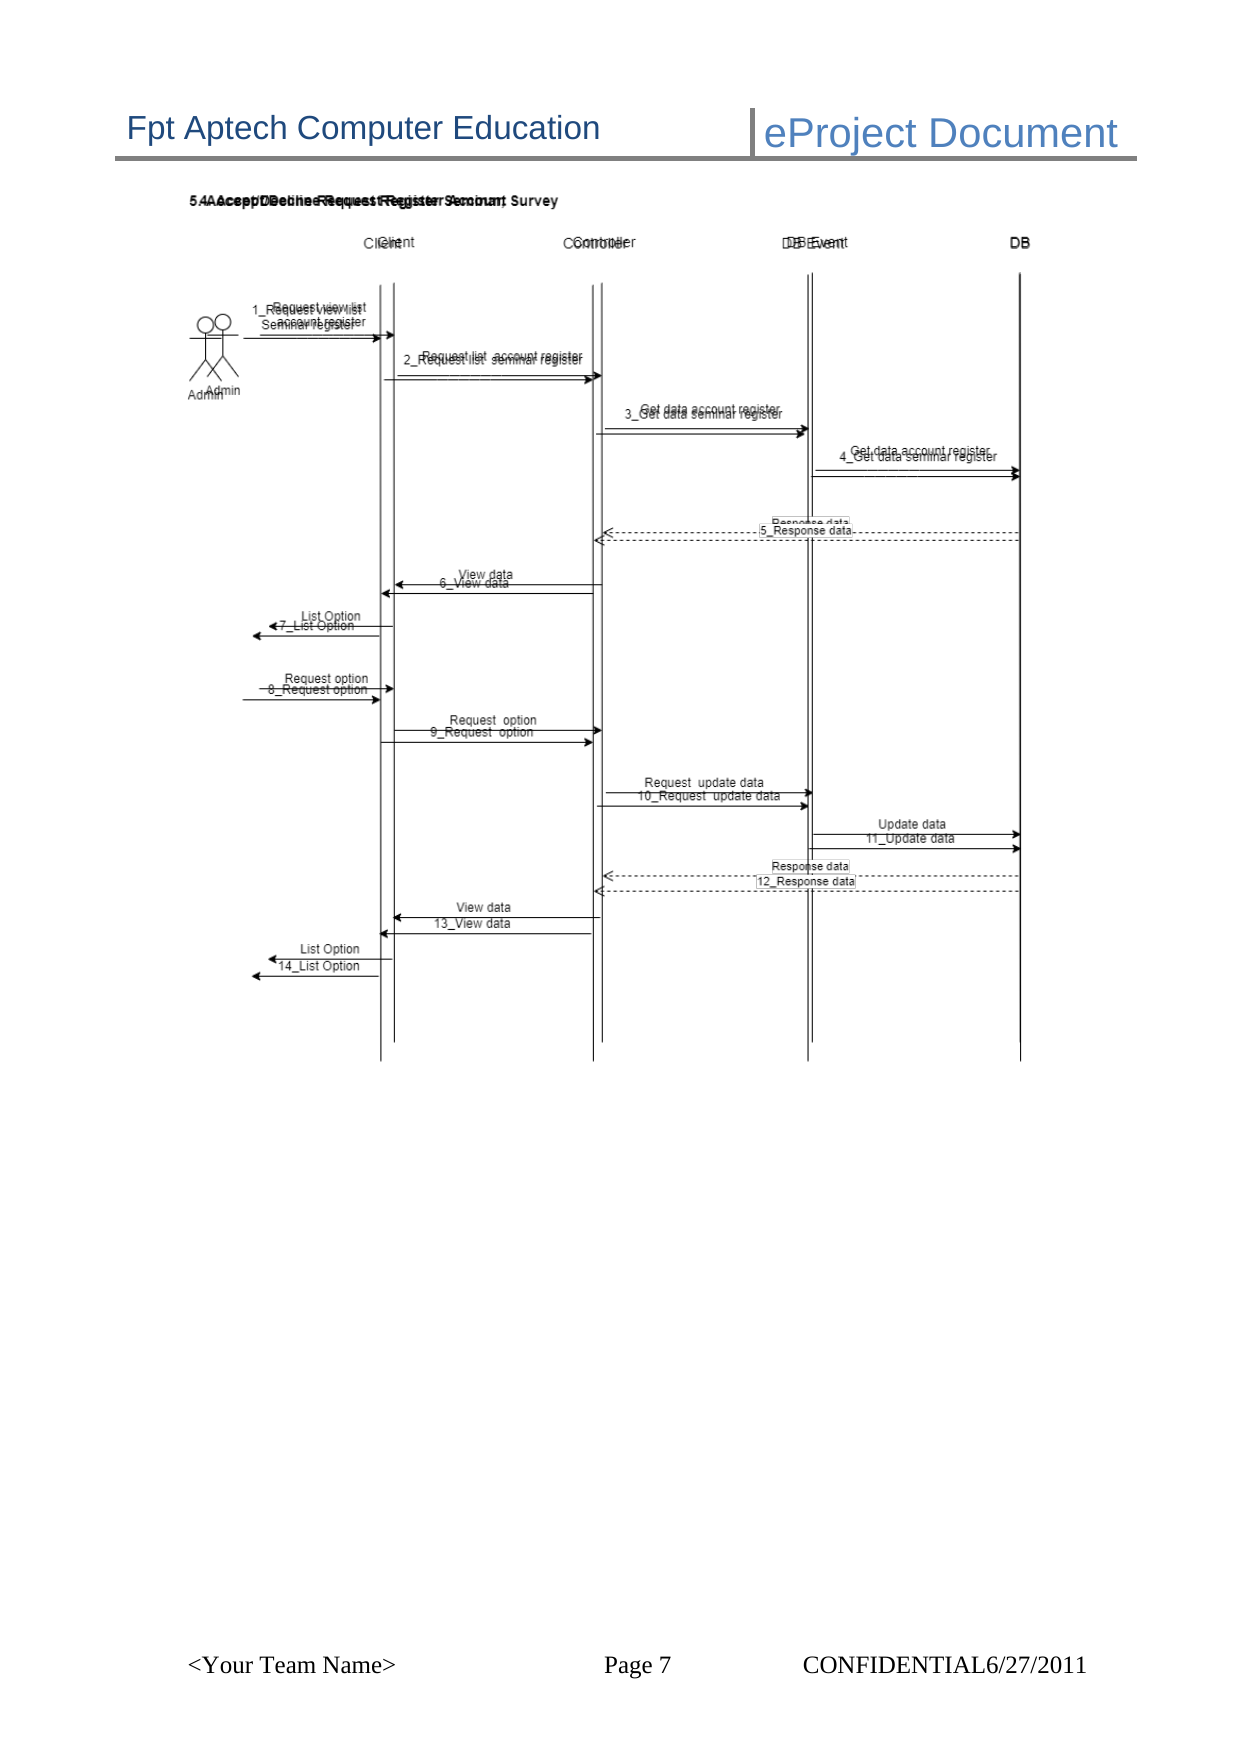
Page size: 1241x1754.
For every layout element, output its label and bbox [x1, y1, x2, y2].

picture [187, 189, 1053, 1064]
